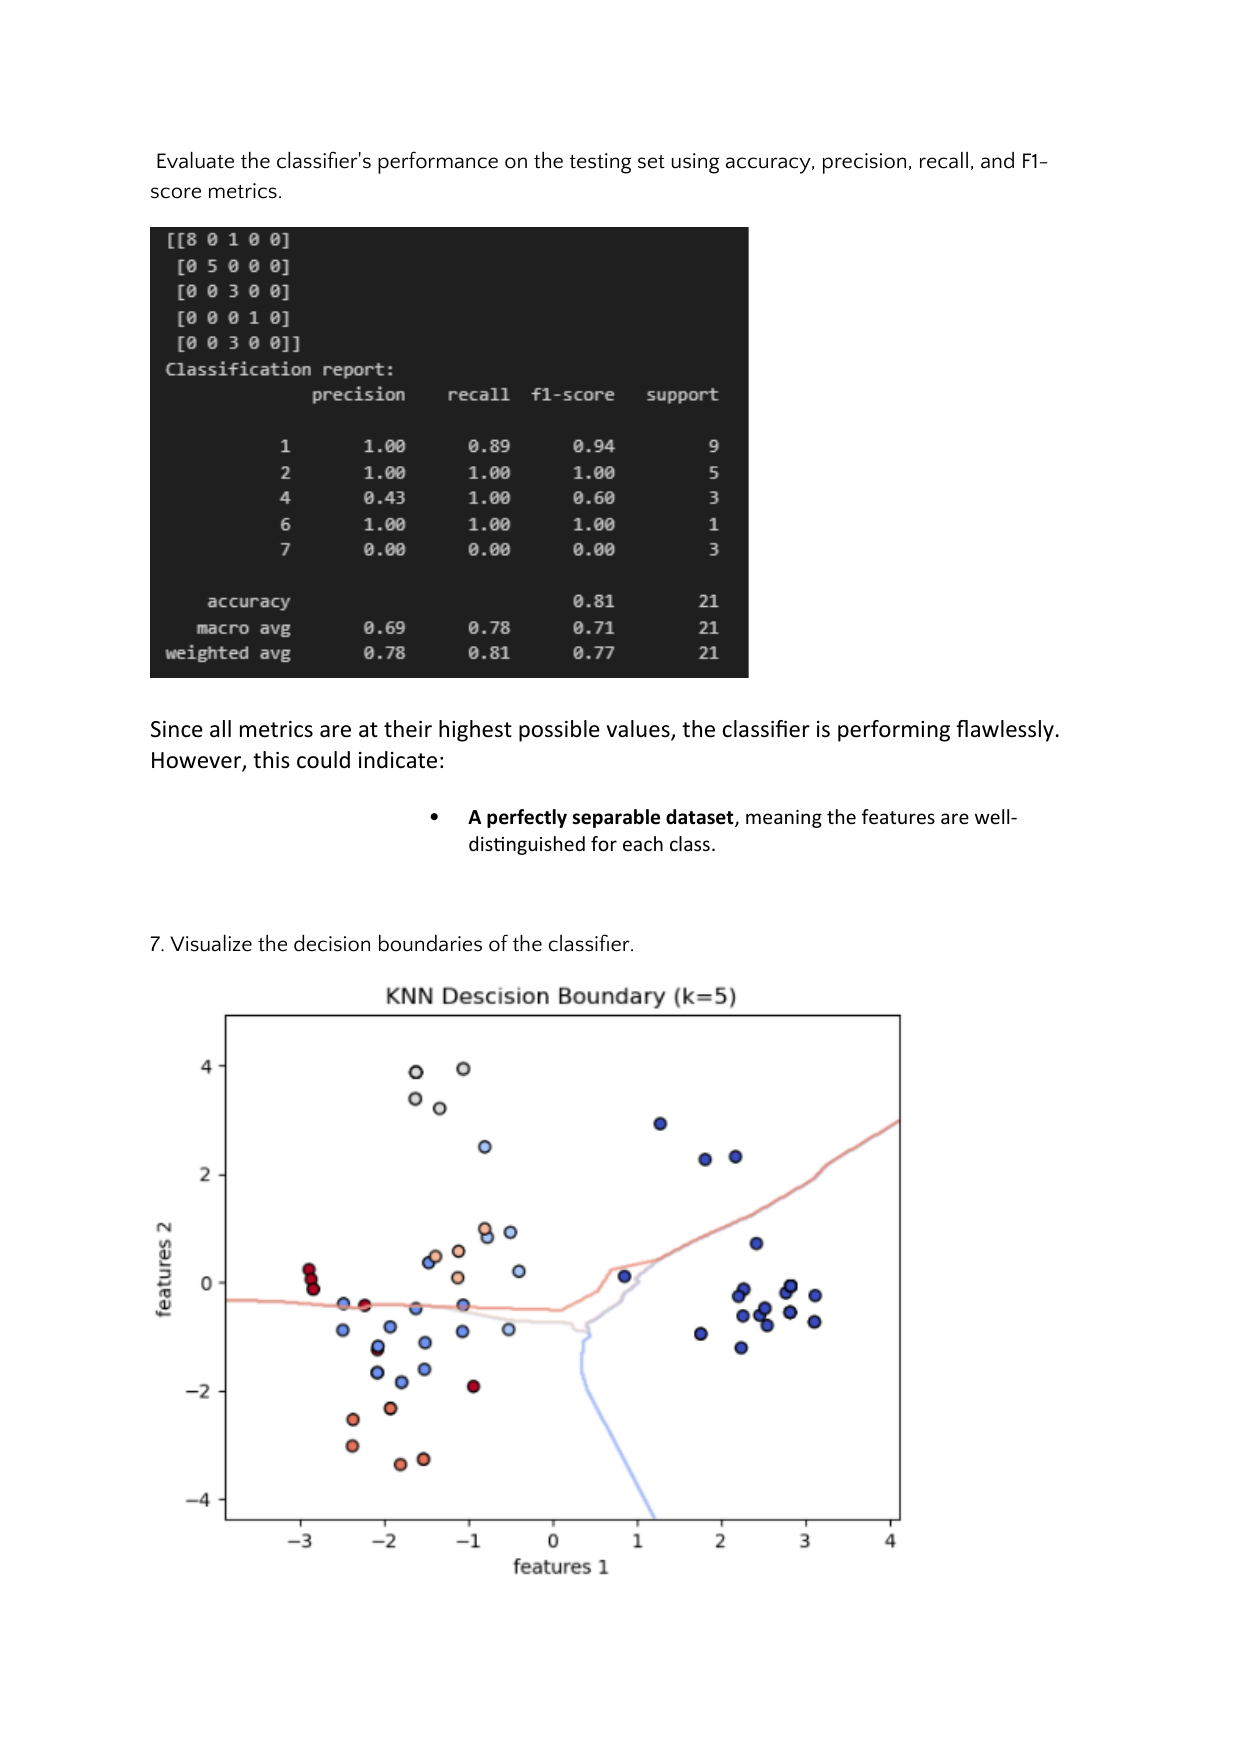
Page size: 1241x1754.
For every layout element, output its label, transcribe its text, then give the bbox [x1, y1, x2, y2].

picture [150, 980, 912, 1590]
text Since all metrics are at their highest possible values, the classifier is performing flawlessly. However, this could indicate: [150, 713, 1090, 774]
picture [150, 227, 749, 678]
text 7. Visualize the decision boundaries of the classifier. [150, 933, 1090, 957]
text Evaluate the classifier's performance on the testing set using accuracy, precision, recall, and F1-score metrics. [150, 150, 1090, 204]
list A perfectly separable dataset, meaning the features are well-distinguished for each class. [431, 803, 1090, 857]
